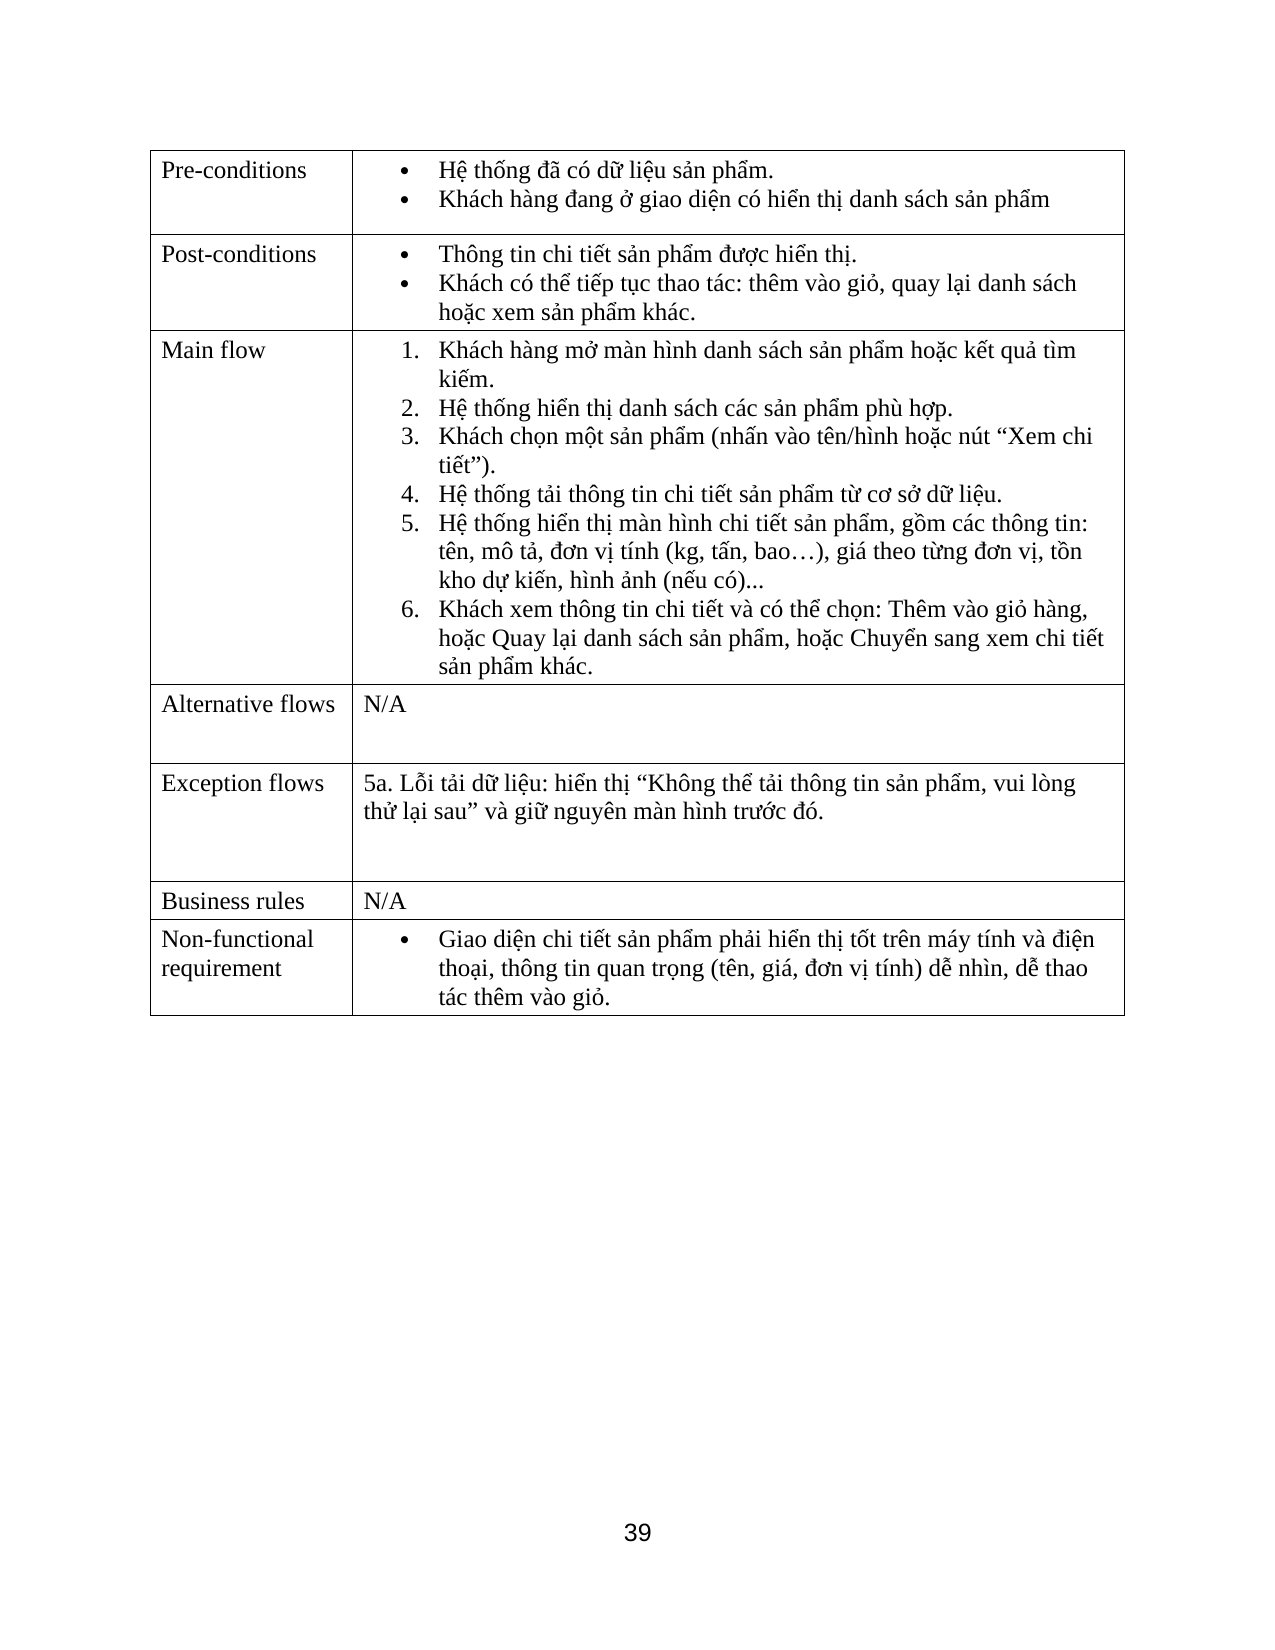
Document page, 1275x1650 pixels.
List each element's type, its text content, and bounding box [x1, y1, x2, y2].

table_cell Giao diện chi tiết sản phẩm phải hiển thị tốt trên máy tính và điện thoại, thông tin quan trọng (tên, giá, đơn vị tính) dễ nhìn, dễ thao tác thêm vào giỏ. [353, 920, 1124, 1015]
table_cell Exception flows [151, 764, 352, 881]
table_cell Thông tin chi tiết sản phẩm được hiển thị. Khách có thể tiếp tục thao tác: thêm vào giỏ, quay lại danh sách hoặc xem sản phẩm khác. [353, 235, 1124, 330]
table_cell Business rules [151, 882, 352, 919]
table_cell Alternative flows [151, 685, 352, 762]
table_cell N/A [353, 882, 1124, 919]
table_cell Non-functional requirement [151, 920, 352, 1015]
table_cell Post-conditions [151, 235, 352, 330]
table_cell 5a. Lỗi tải dữ liệu: hiển thị “Không thể tải thông tin sản phẩm, vui lòng thử lại sau” và giữ nguyên màn hình trước đó. [353, 764, 1124, 881]
table_cell Pre-conditions [151, 151, 352, 234]
table_cell N/A [353, 685, 1124, 762]
table_cell Khách hàng mở màn hình danh sách sản phẩm hoặc kết quả tìm kiếm. Hệ thống hiển thị danh sách các sản phẩm phù hợp. Khách chọn một sản phẩm (nhấn vào tên/hình hoặc nút “Xem chi tiết”). Hệ thống tải thông tin chi tiết sản phẩm từ cơ sở dữ liệu. Hệ thống hiển thị màn hình chi tiết sản phẩm, gồm các thông tin: tên, mô tả, đơn vị tính (kg, tấn, bao…), giá theo từng đơn vị, tồn kho dự kiến, hình ảnh (nếu có)... Khách xem thông tin chi tiết và có thể chọn: Thêm vào giỏ hàng, hoặc Quay lại danh sách sản phẩm, hoặc Chuyển sang xem chi tiết sản phẩm khác. [353, 331, 1124, 684]
table_cell Hệ thống đã có dữ liệu sản phẩm. Khách hàng đang ở giao diện có hiển thị danh sách sản phẩm [353, 151, 1124, 234]
table_cell Main flow [151, 331, 352, 684]
